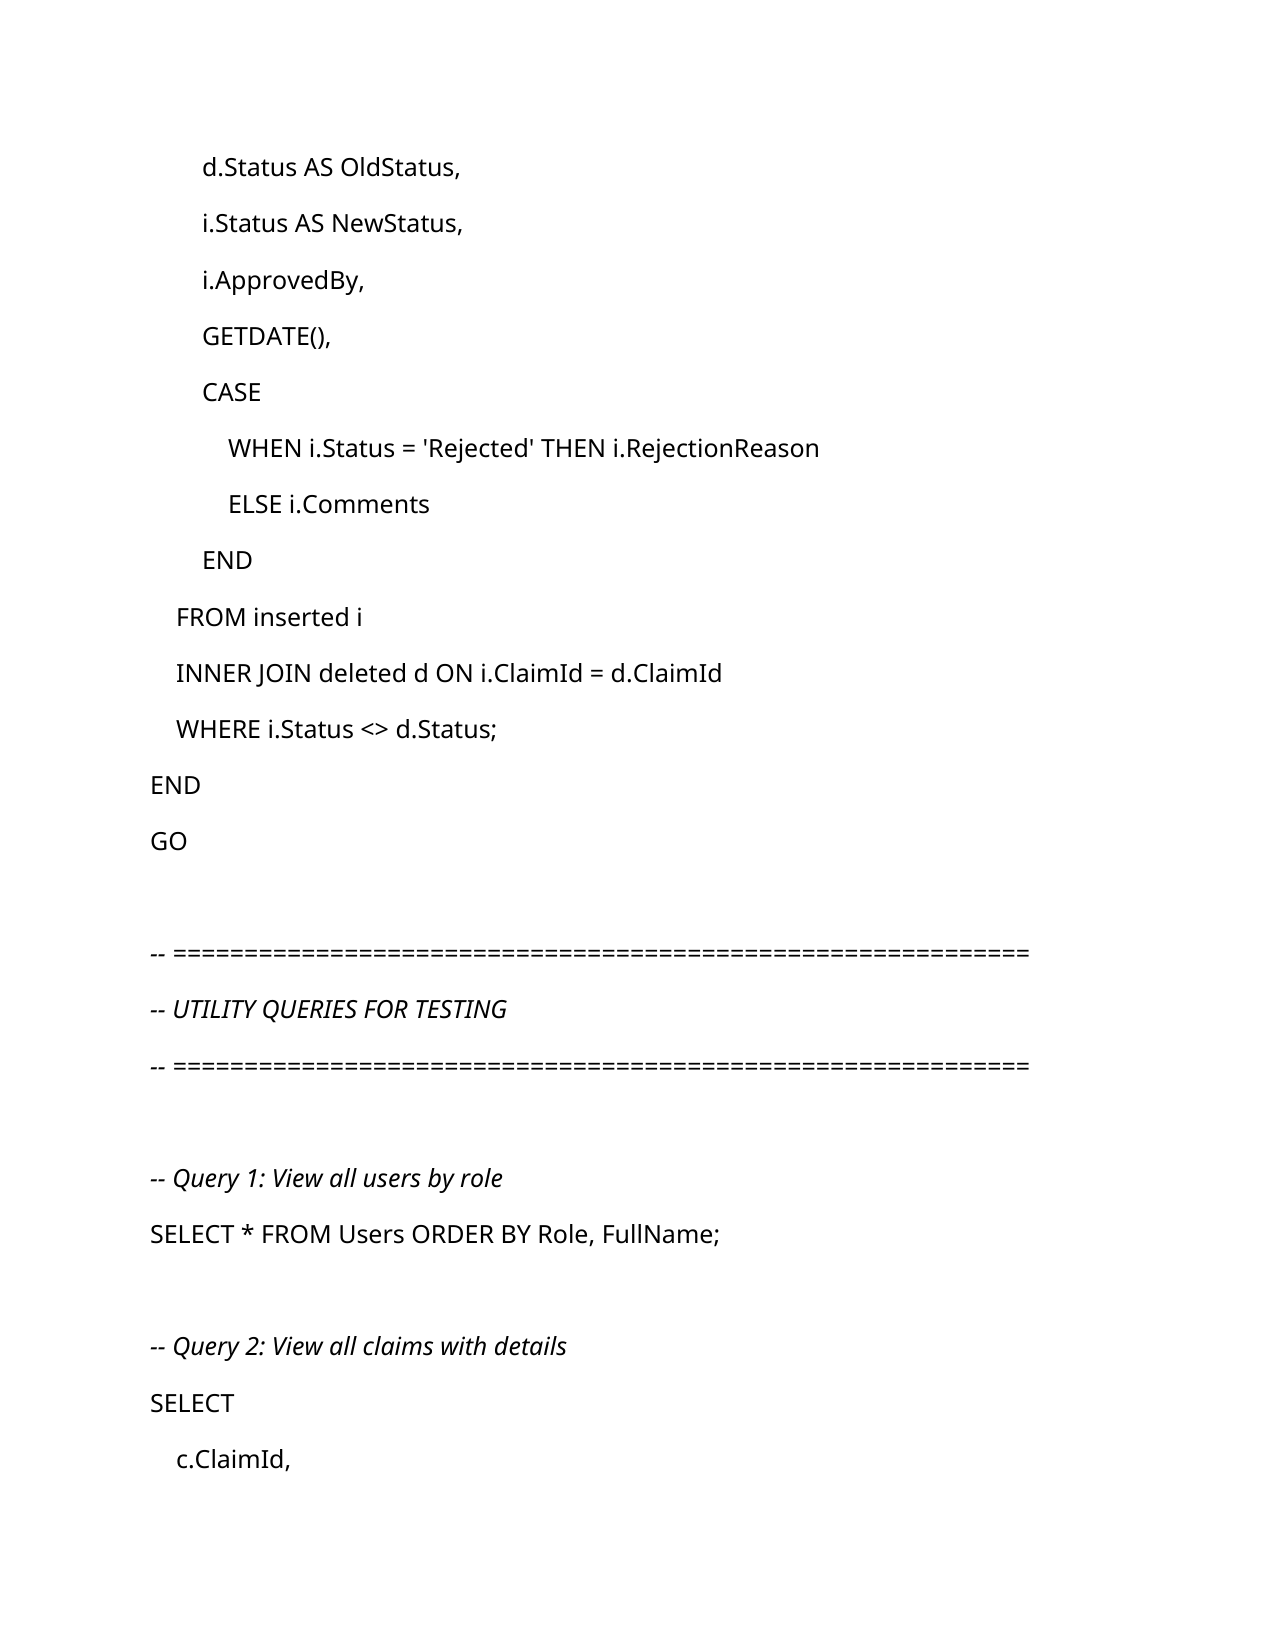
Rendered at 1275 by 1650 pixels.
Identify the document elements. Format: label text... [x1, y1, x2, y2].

text d.Status AS OldStatus, [150, 150, 1125, 184]
text WHEN i.Status = 'Rejected' THEN i.RejectionReason [150, 431, 1125, 465]
text i.ApprovedBy, [150, 262, 1125, 296]
text -- Query 2: View all claims with details [150, 1329, 1125, 1363]
text WHERE i.Status <> d.Status; [150, 711, 1125, 746]
text -- ============================================================ [150, 936, 1125, 970]
text SELECT [150, 1385, 1125, 1419]
text SELECT * FROM Users ORDER BY Role, FullName; [150, 1217, 1125, 1251]
text END [150, 543, 1125, 577]
text i.Status AS NewStatus, [150, 206, 1125, 240]
text CASE [150, 374, 1125, 409]
text -- ============================================================ [150, 1048, 1125, 1082]
text -- UTILITY QUERIES FOR TESTING [150, 992, 1125, 1026]
text c.ClaimId, [150, 1441, 1125, 1475]
text ELSE i.Comments [150, 487, 1125, 521]
text GETDATE(), [150, 318, 1125, 352]
text GO [150, 824, 1125, 858]
text -- Query 1: View all users by role [150, 1161, 1125, 1195]
text END [150, 768, 1125, 802]
text INNER JOIN deleted d ON i.ClaimId = d.ClaimId [150, 655, 1125, 689]
text FROM inserted i [150, 599, 1125, 633]
